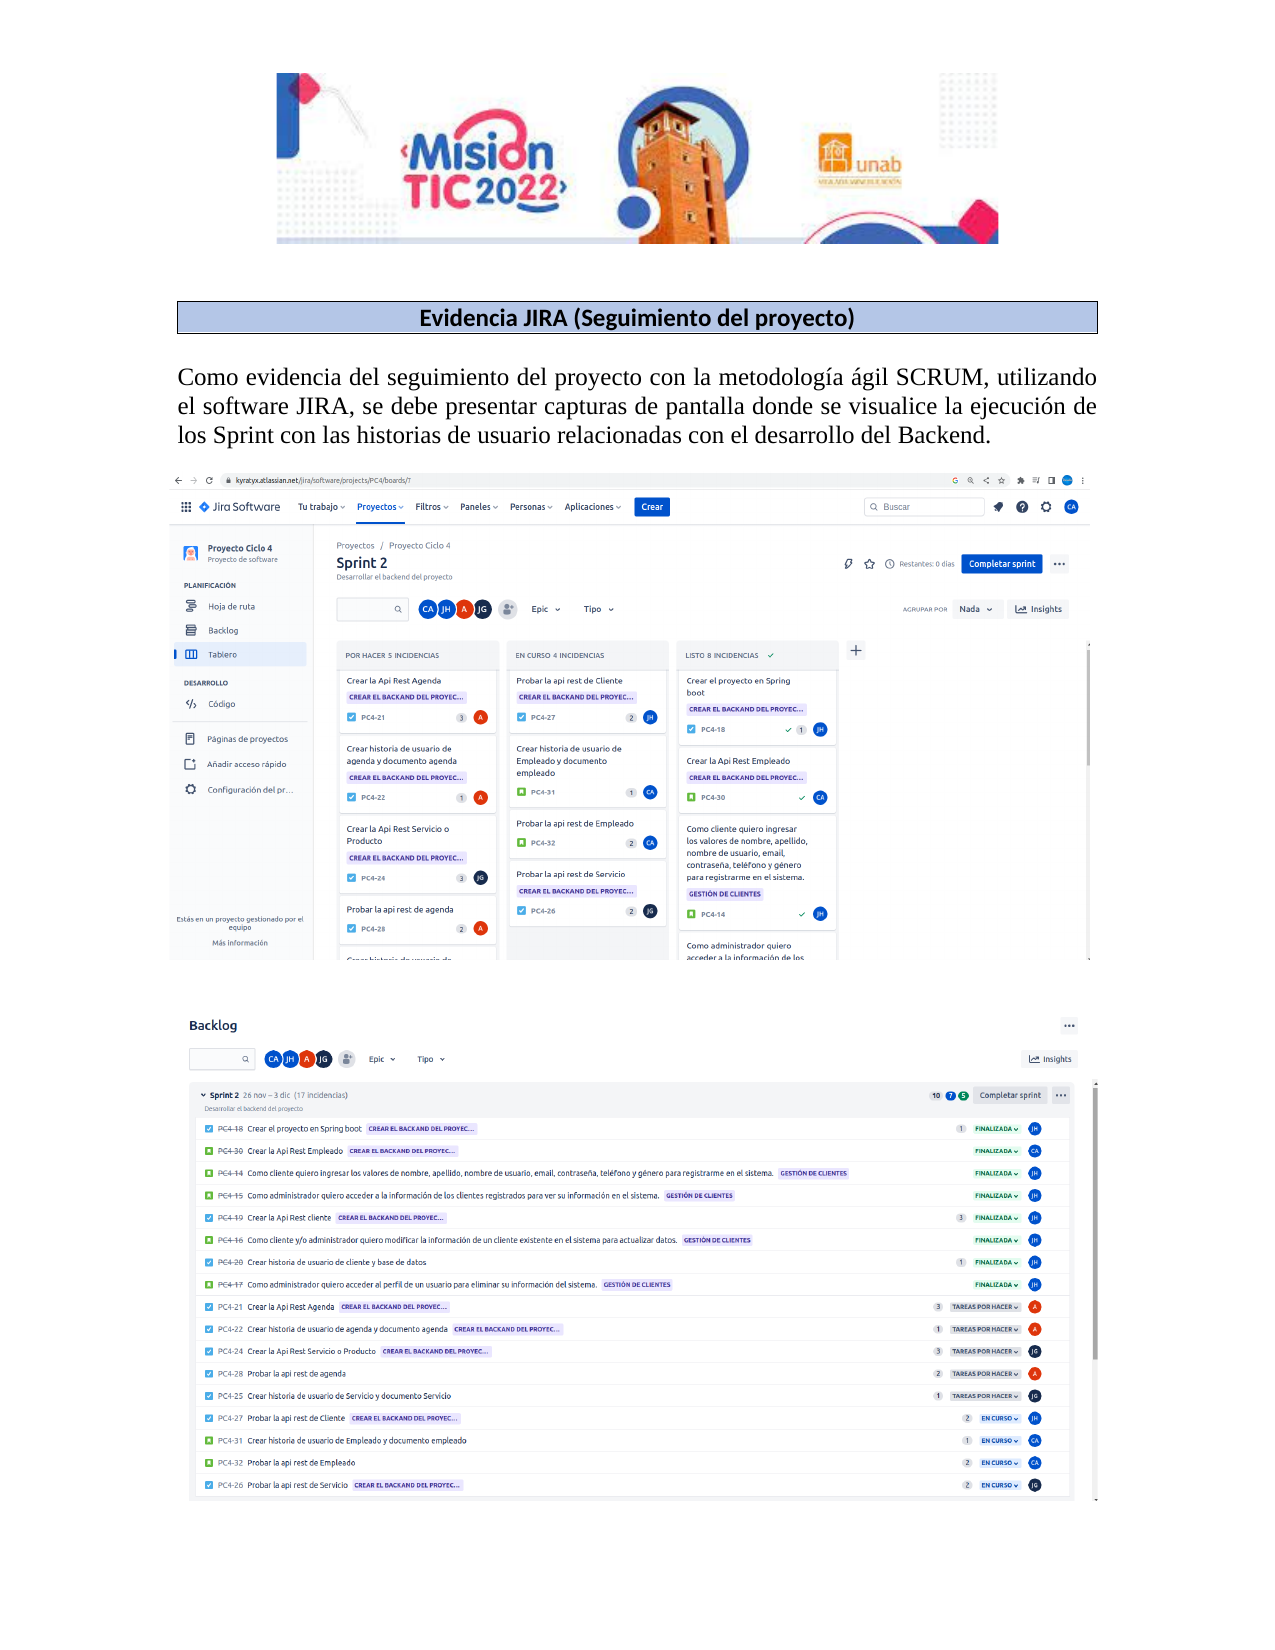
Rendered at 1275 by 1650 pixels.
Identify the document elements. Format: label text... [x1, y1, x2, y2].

picture [177, 1017, 1098, 1501]
picture [276, 73, 999, 244]
text Como evidencia del seguimiento del proyecto con la metodología ágil SCRUM, utilizando el software JIRA, se debe presentar capturas de pantalla donde se visualice la ejecución de los Sprint con las historias de usuario relacionadas con el desarrollo del Backend. [177, 362, 1098, 448]
picture [169, 471, 1090, 960]
table_header Evidencia JIRA (Seguimiento del proyecto) [178, 302, 1097, 332]
